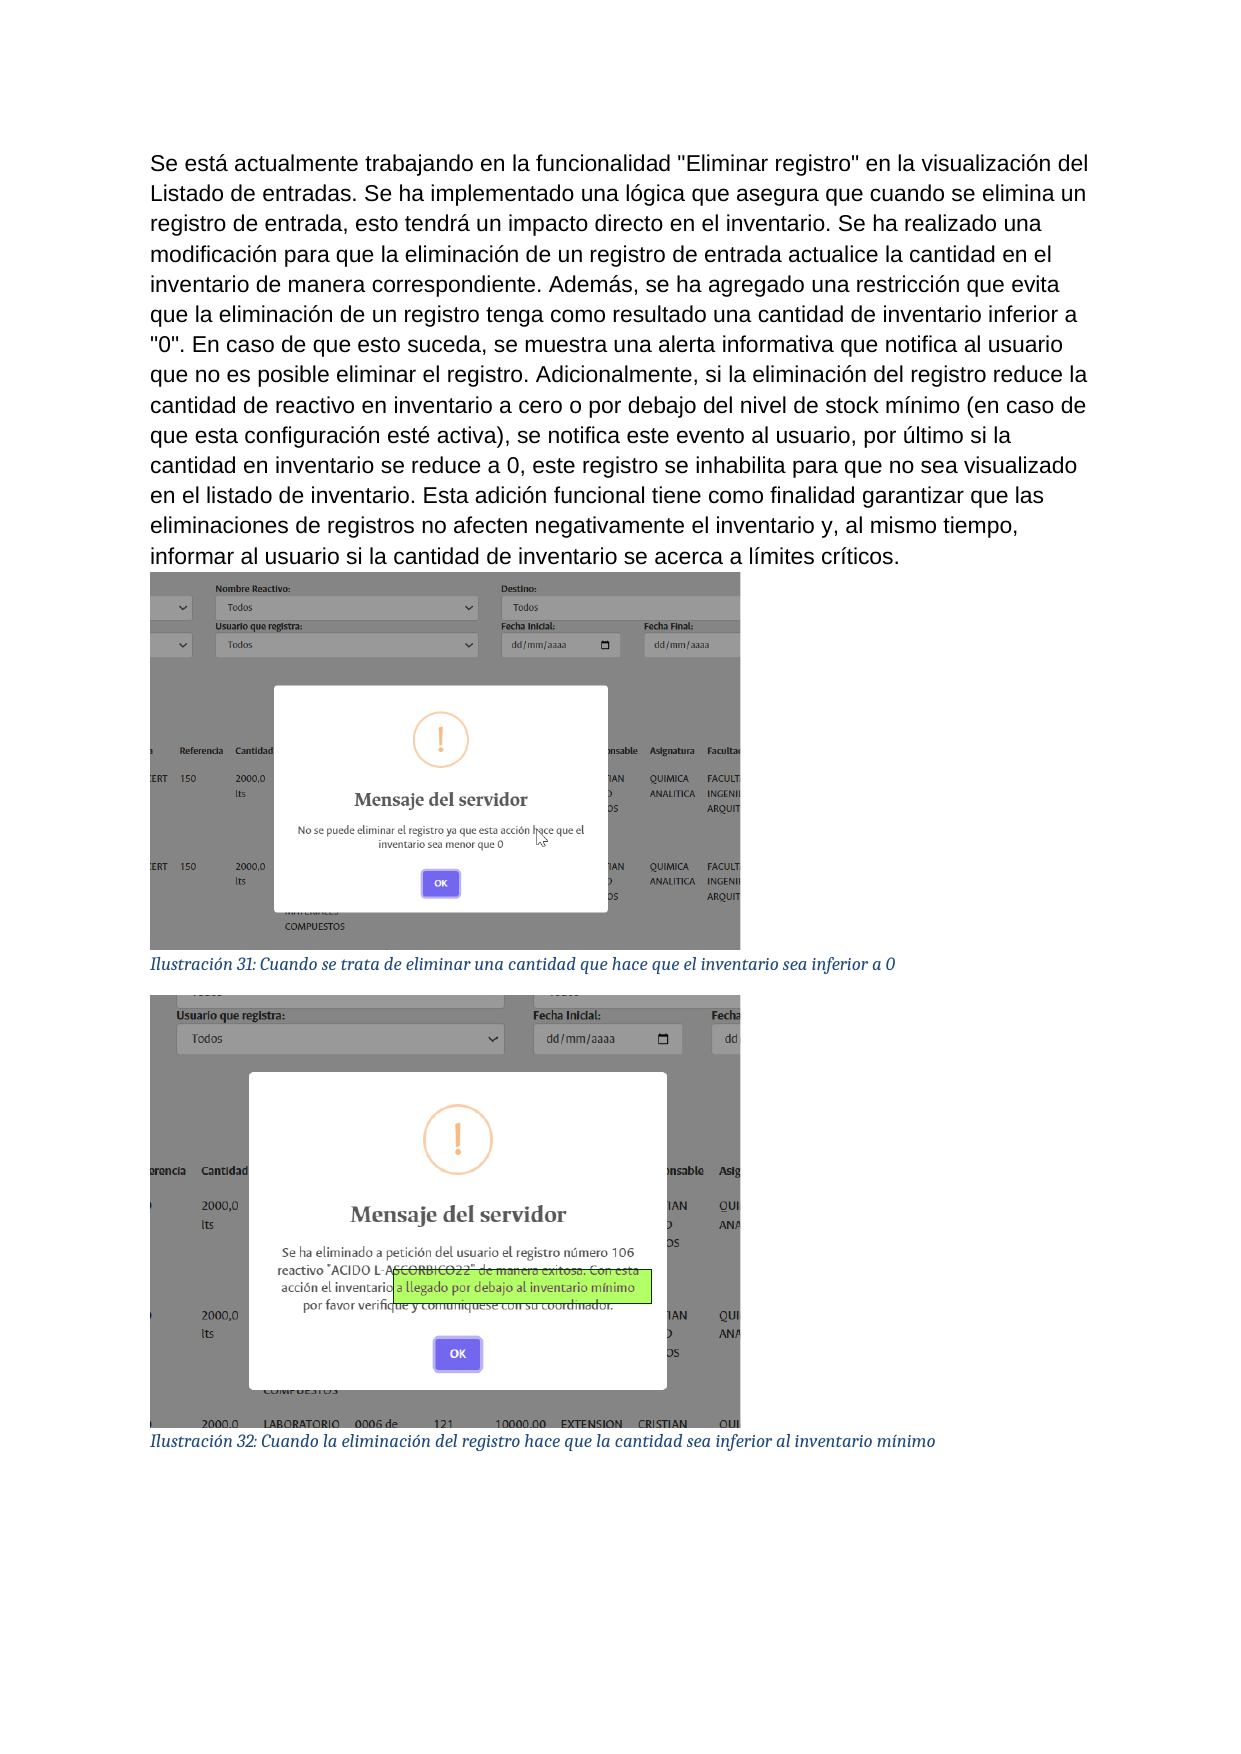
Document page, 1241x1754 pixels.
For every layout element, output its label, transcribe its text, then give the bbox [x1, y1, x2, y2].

text Se está actualmente trabajando en la funcionalidad "Eliminar registro" en la visualización del Listado de entradas. Se ha implementado una lógica que asegura que cuando se elimina un registro de entrada, esto tendrá un impacto directo en el inventario. Se ha realizado una modificación para que la eliminación de un registro de entrada actualice la cantidad en el inventario de manera correspondiente. Además, se ha agregado una restricción que evita que la eliminación de un registro tenga como resultado una cantidad de inventario inferior a "0". En caso de que esto suceda, se muestra una alerta informativa que notifica al usuario que no es posible eliminar el registro. Adicionalmente, si la eliminación del registro reduce la cantidad de reactivo en inventario a cero o por debajo del nivel de stock mínimo (en caso de que esta configuración esté activa), se notifica este evento al usuario, por último si la cantidad en inventario se reduce a 0, este registro se inhabilita para que no sea visualizado en el listado de inventario. Esta adición funcional tiene como finalidad garantizar que las eliminaciones de registros no afecten negativamente el inventario y, al mismo tiempo, informar al usuario si la cantidad de inventario se acerca a límites críticos. [150, 150, 1090, 569]
text Ilustración 31: Cuando se trata de eliminar una cantidad que hace que el inventario sea inferior a 0 [150, 953, 1090, 975]
text Ilustración 32: Cuando la eliminación del registro hace que la cantidad sea inferior al inventario mínimo [150, 1431, 1090, 1453]
picture [150, 572, 741, 950]
picture [150, 995, 741, 1428]
